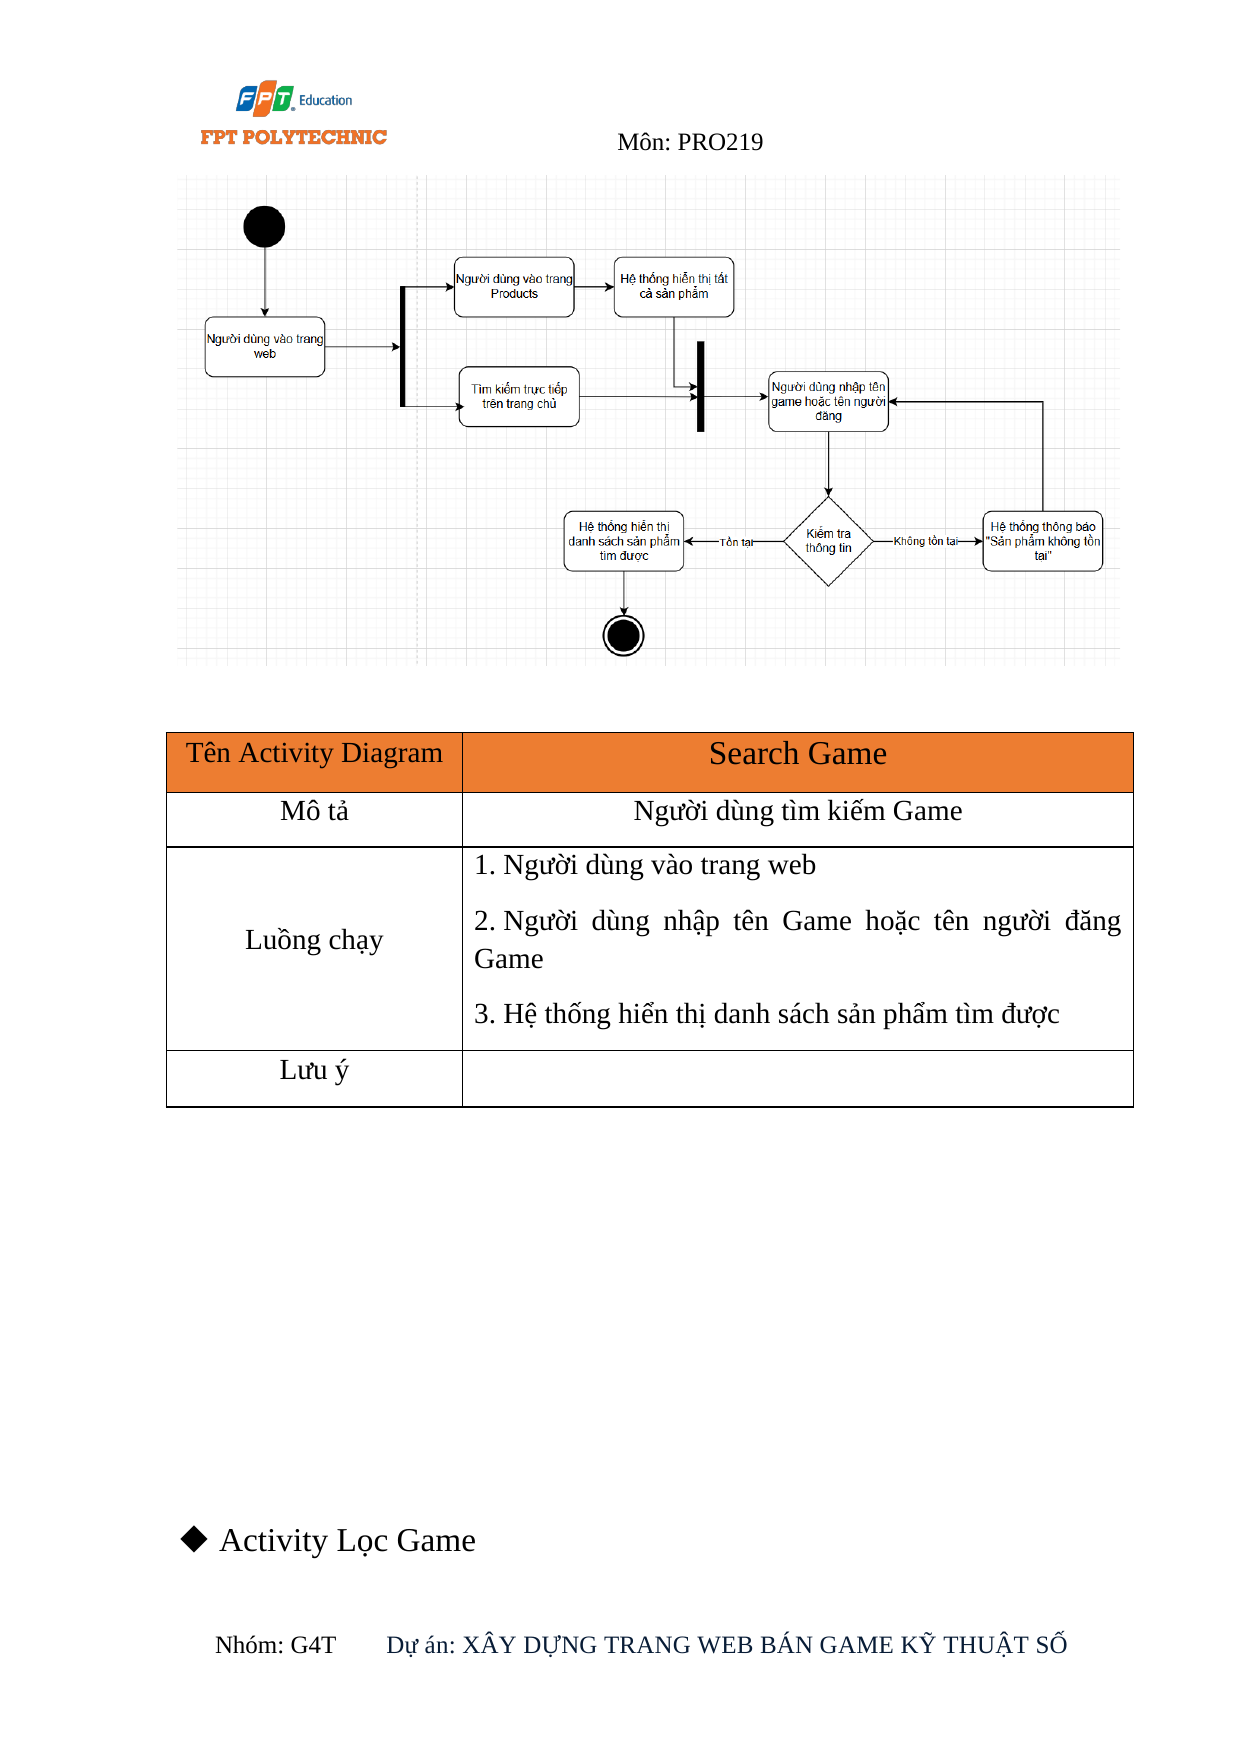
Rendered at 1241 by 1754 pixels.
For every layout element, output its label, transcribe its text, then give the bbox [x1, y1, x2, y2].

table_cell Mô tả [167, 793, 462, 846]
picture [194, 75, 393, 150]
table_cell [463, 1051, 1133, 1106]
picture [177, 175, 1121, 666]
table_cell Người dùng vào trang web Người dùng nhập tên Game hoặc tên người đăng Game Hệ thống hiển thị danh sách sản phẩm tìm được [463, 848, 1133, 1050]
table_header Search Game [463, 733, 1133, 792]
table_cell Luồng chạy [167, 848, 462, 1050]
table_cell Lưu ý [167, 1051, 462, 1106]
table_cell Người dùng tìm kiếm Game [463, 793, 1133, 846]
table_header Tên Activity Diagram [167, 733, 462, 792]
list Activity Lọc Game [177, 1520, 1122, 1558]
